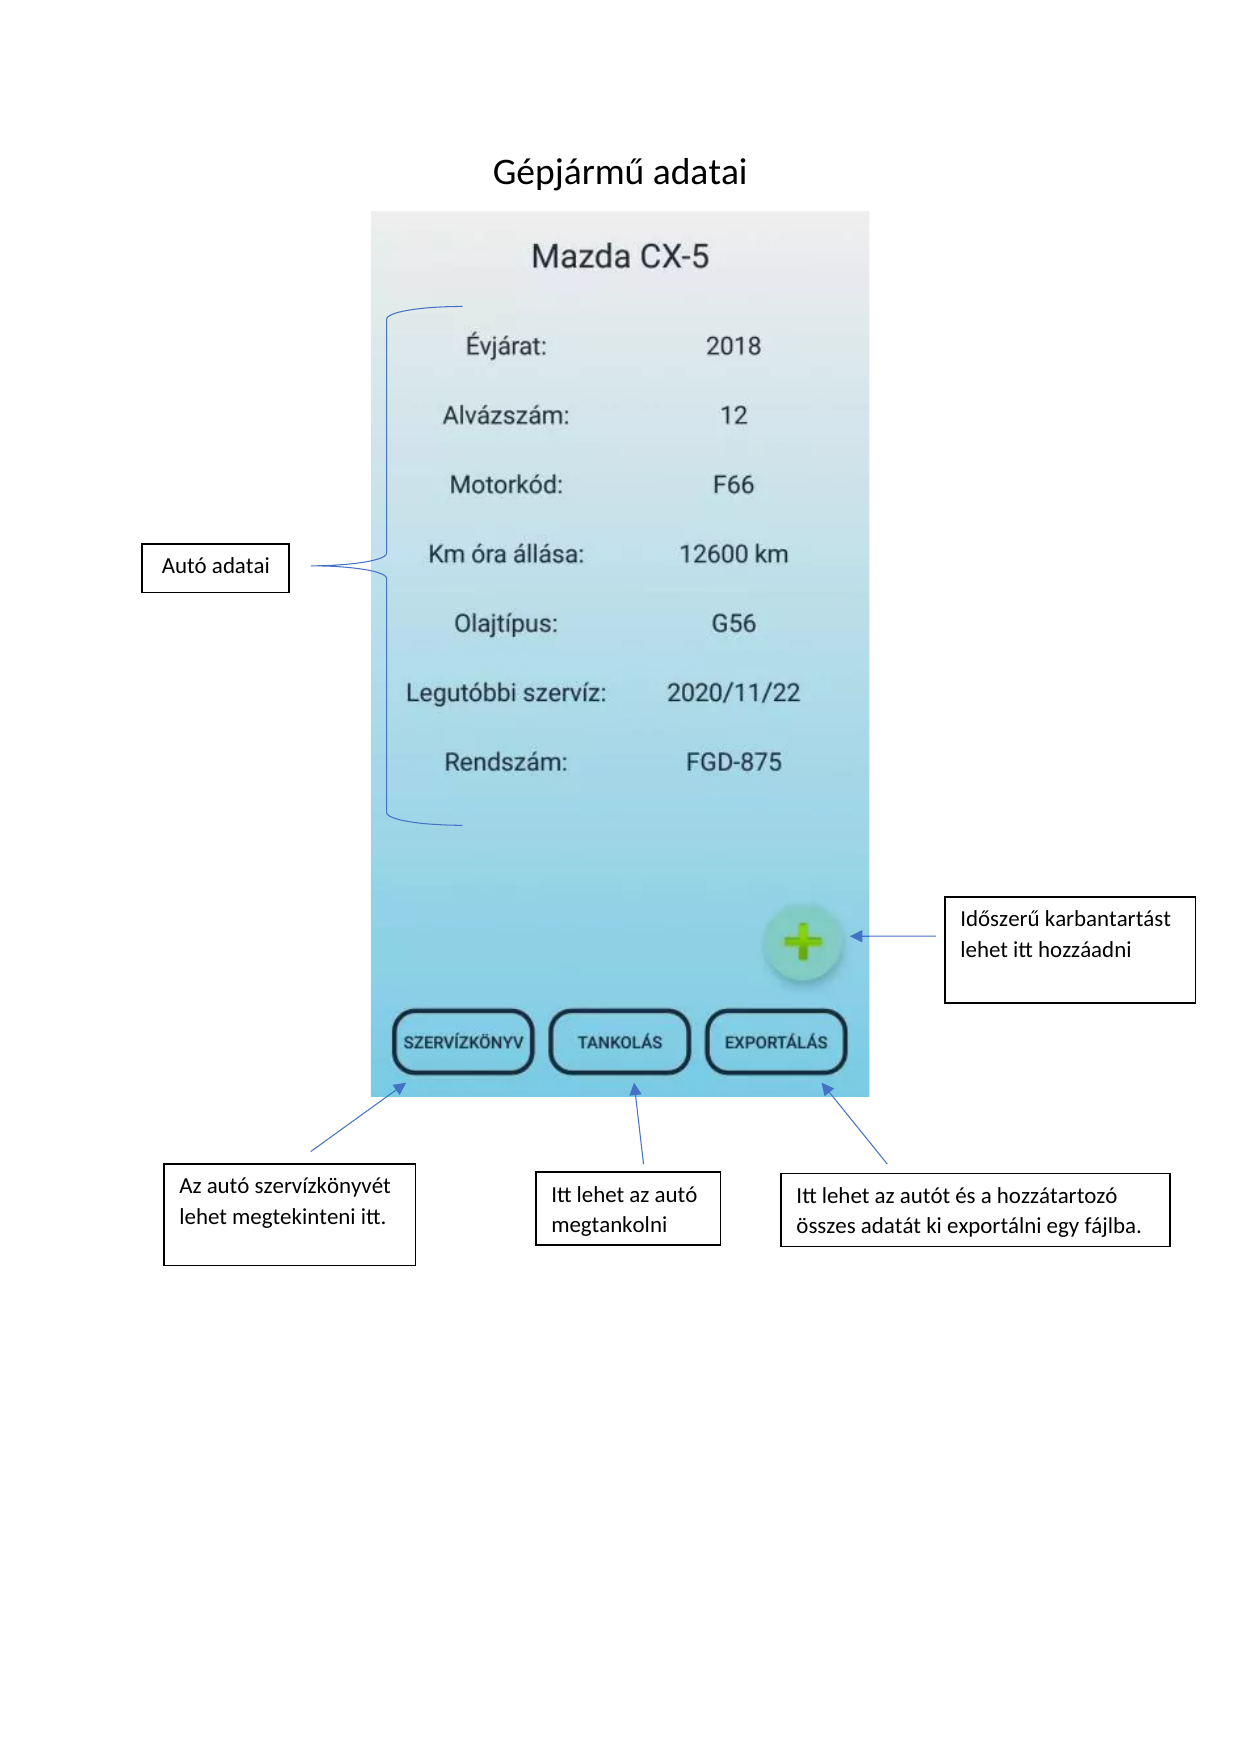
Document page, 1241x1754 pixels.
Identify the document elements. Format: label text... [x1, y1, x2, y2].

picture [370, 211, 870, 1097]
text Gépjármű adatai [148, 148, 1093, 193]
